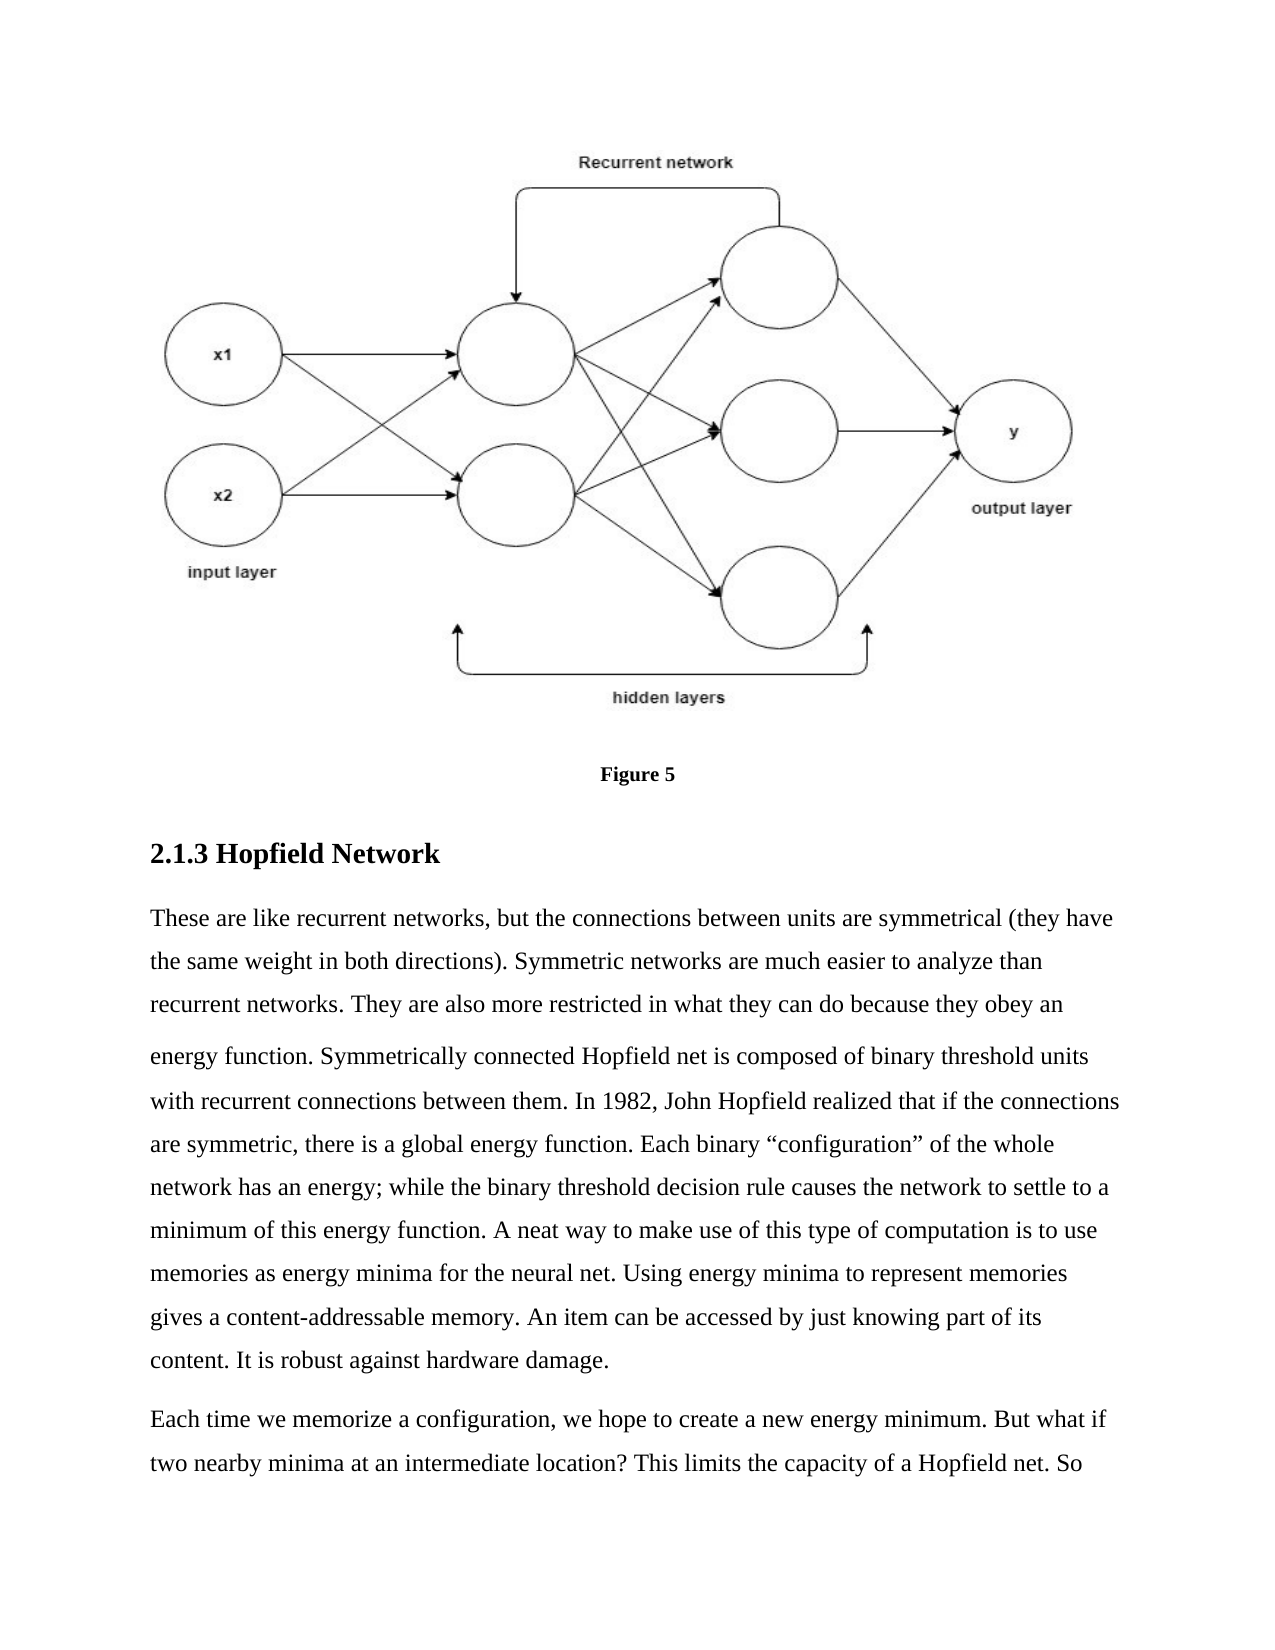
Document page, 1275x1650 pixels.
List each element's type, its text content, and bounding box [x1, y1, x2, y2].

picture [150, 150, 1102, 711]
subtitle 2.1.3 Hopfield Network [150, 836, 1125, 870]
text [150, 1404, 1125, 1476]
text These are like recurrent networks, but the connections between units are symmetrical (they have the same weight in both directions). Symmetric networks are much easier to analyze than recurrent networks. They are also more restricted in what they can do because they obey an energy function. Symmetrically connected Hopfield net is composed of binary threshold units with recurrent connections between them. In 1982, John Hopfield realized that if the connections are symmetric, there is a global energy function. Each binary “configuration” of the whole network has an energy; while the binary threshold decision rule causes the network to settle to a minimum of this energy function. A neat way to make use of this type of computation is to use memories as energy minima for the neural net. Using energy minima to represent memories gives a content-addressable memory. An item can be accessed by just knowing part of its content. It is robust against hardware damage. [150, 903, 1125, 1373]
